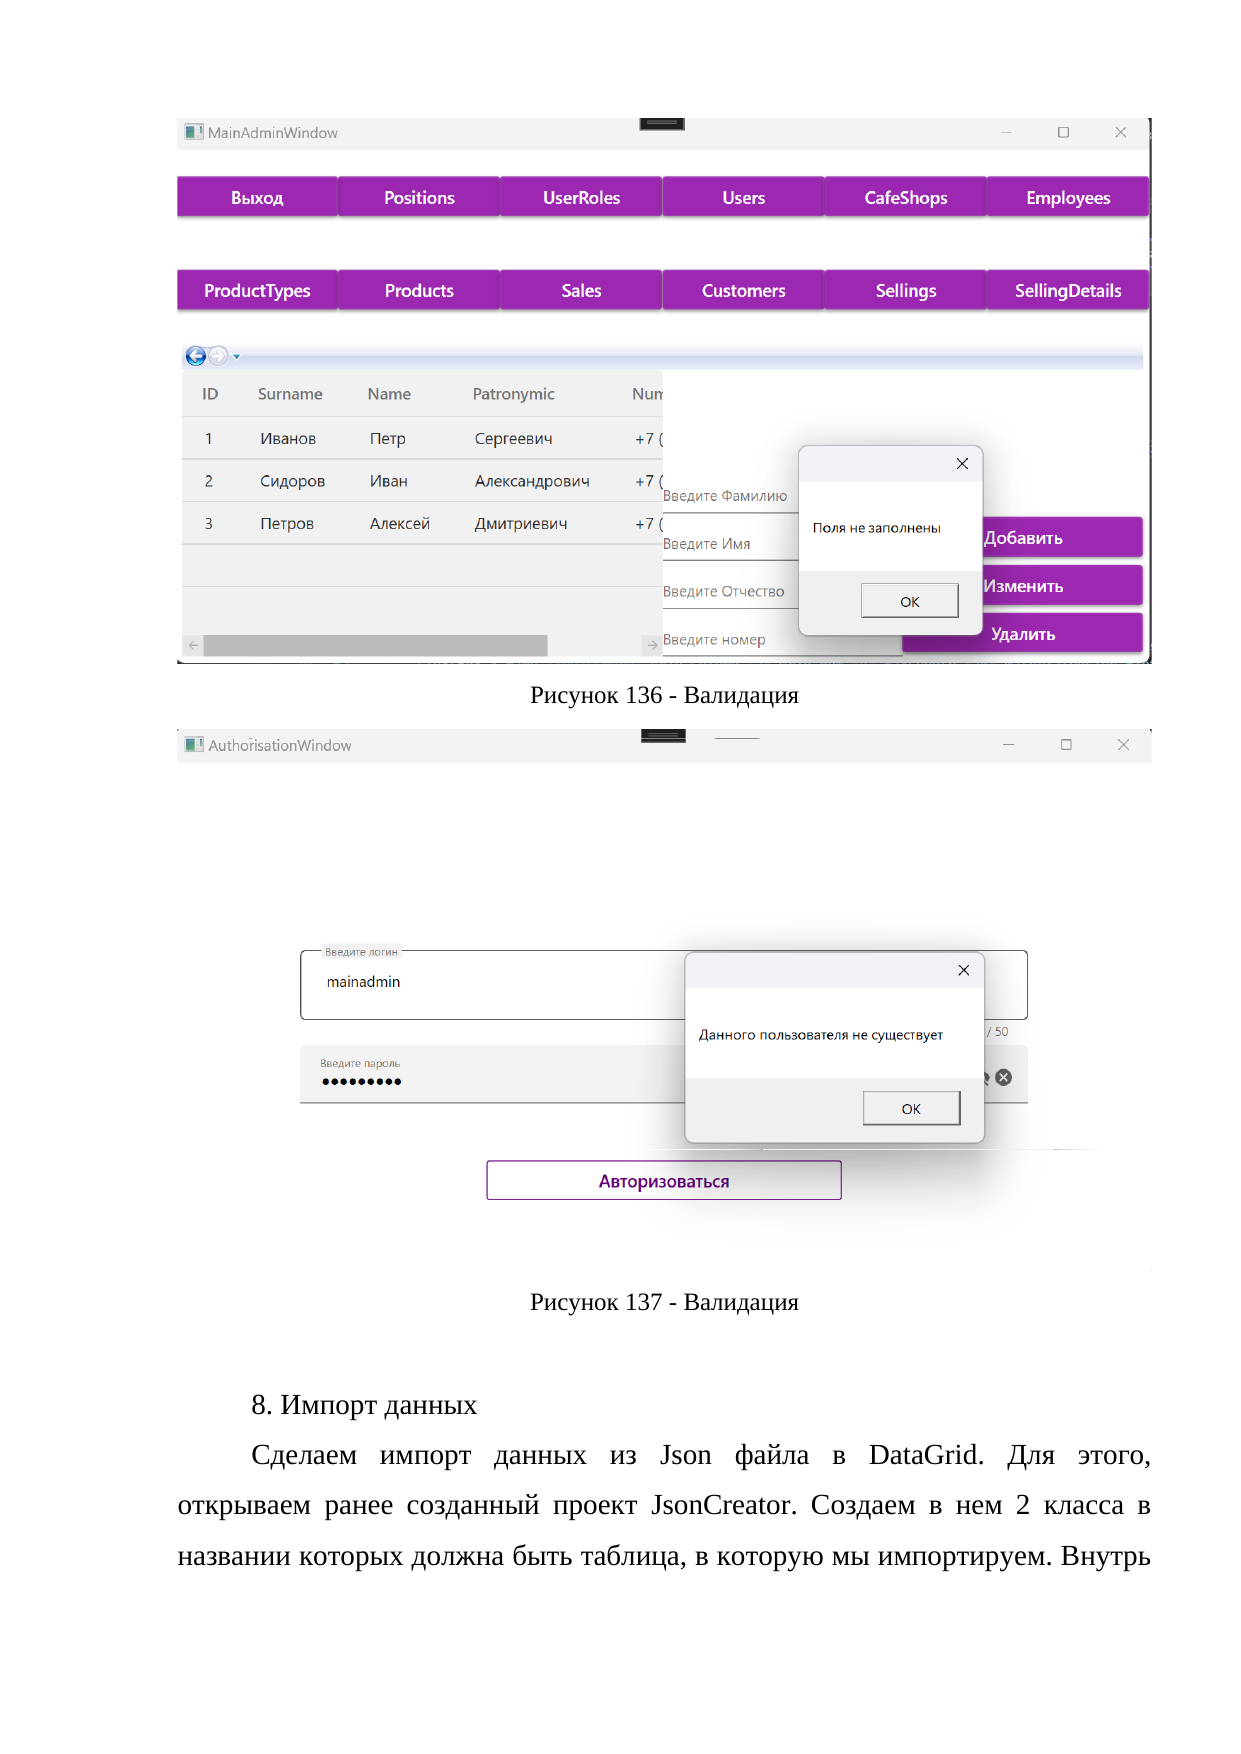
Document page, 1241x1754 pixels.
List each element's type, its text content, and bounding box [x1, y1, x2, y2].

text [177, 1437, 1152, 1571]
text Рисунок - Валидация [177, 1287, 1152, 1316]
picture [177, 118, 1152, 664]
text 8. Импорт данных [177, 1387, 1152, 1420]
picture [177, 729, 1152, 1271]
text Рисунок - Валидация [177, 680, 1152, 709]
